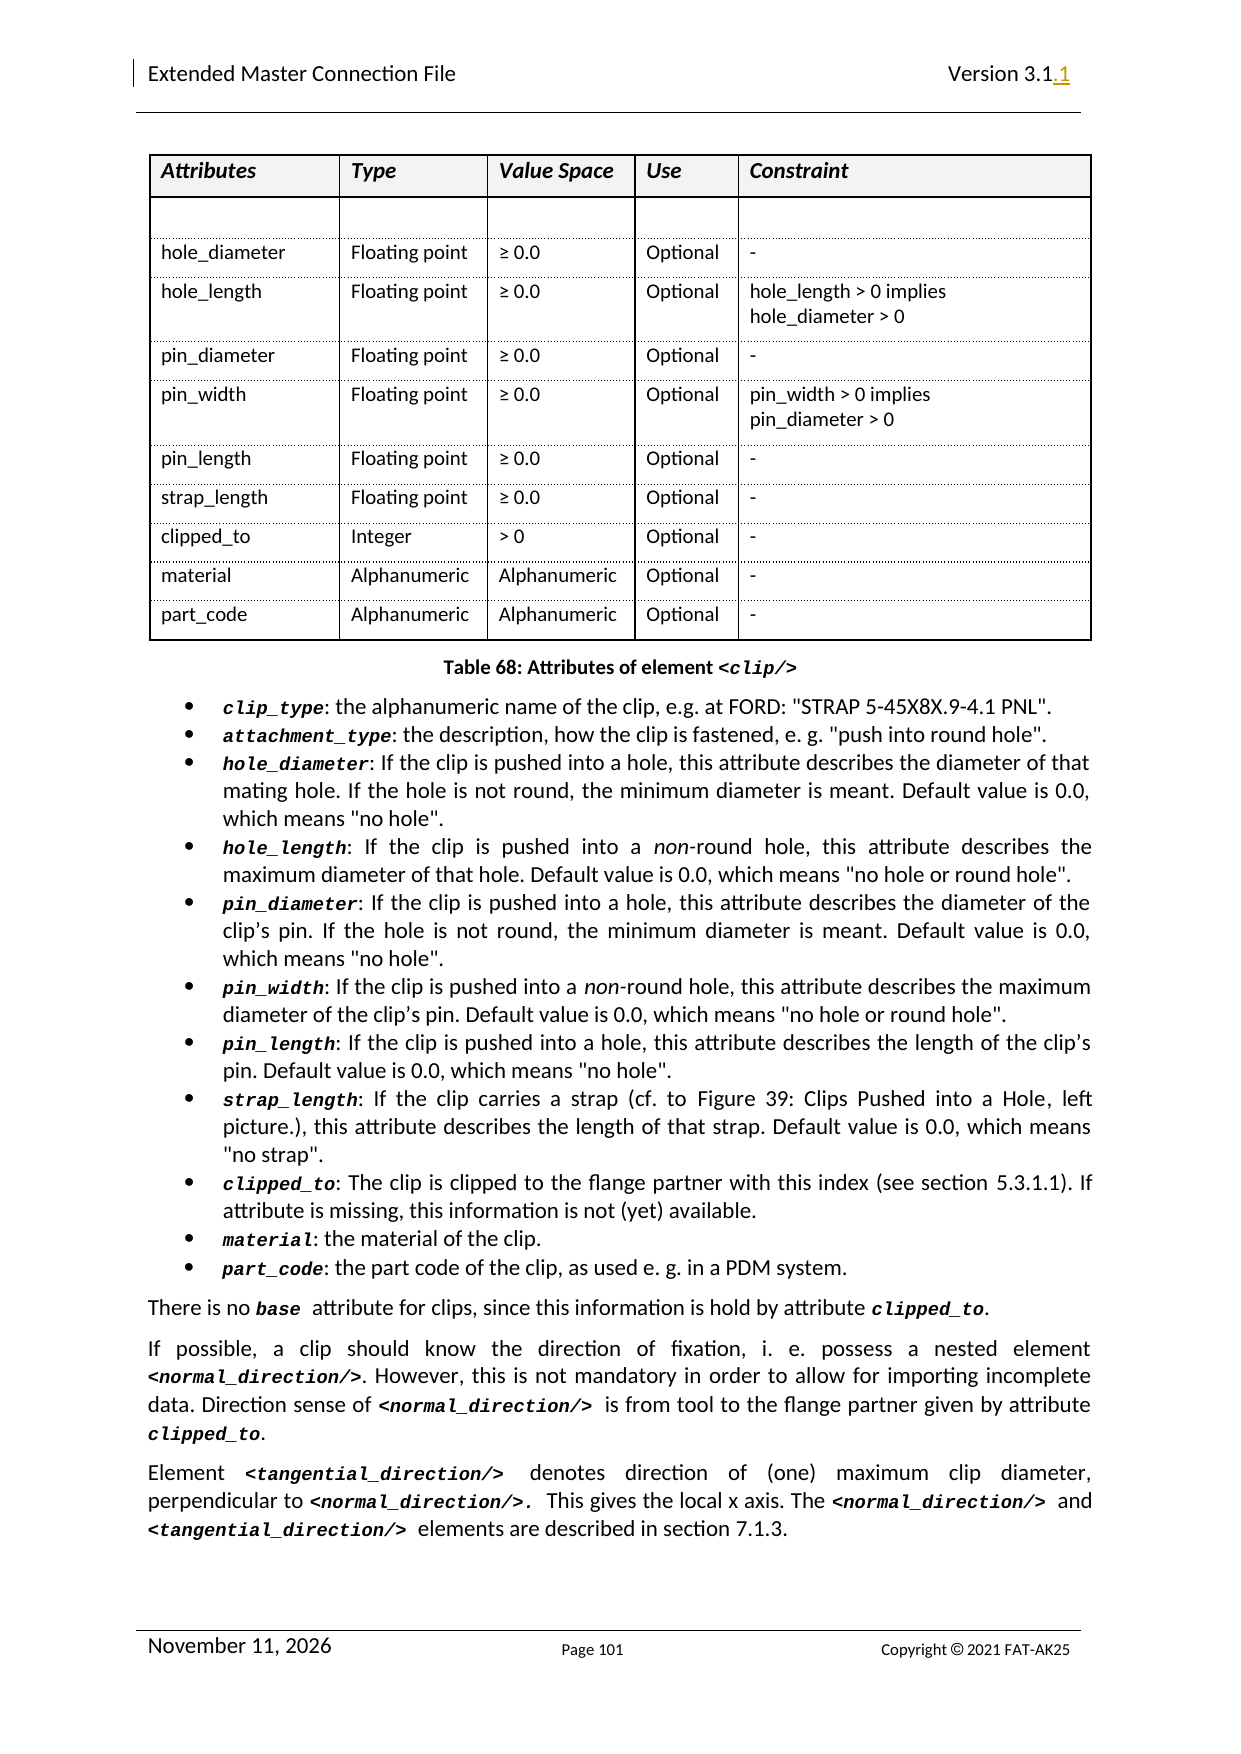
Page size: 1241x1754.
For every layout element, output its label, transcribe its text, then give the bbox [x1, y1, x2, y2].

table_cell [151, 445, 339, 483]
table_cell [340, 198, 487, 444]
list clipped_to: The clip is clipped to the flange partner with this index (see section 5.3.1.1). If attribute is missing, this information is not (yet) available. [185, 1168, 1092, 1224]
list hole_diameter: If the clip is pushed into a hole, this attribute describes the diameter of that mating hole. If the hole is not round, the minimum diameter is meant. Default value is 0.0, which means "no hole". [185, 748, 1092, 832]
list pin_length: If the clip is pushed into a hole, this attribute describes the length of the clip’s pin. Default value is 0.0, which means "no hole". [185, 1028, 1092, 1084]
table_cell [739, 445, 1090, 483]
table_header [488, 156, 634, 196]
text Table 68: Attributes of element <clip/> [148, 654, 1092, 680]
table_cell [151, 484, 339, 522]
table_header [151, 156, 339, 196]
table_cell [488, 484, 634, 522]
list material: the material of the clip. [185, 1224, 1092, 1253]
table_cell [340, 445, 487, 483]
text If possible, a clip should know the direction of fixation, i. e. possess a nested element <normal_direction/>. However, this is not mandatory in order to allow for importing incomplete data. Direction sense of <normal_direction/> is from tool to the flange partner given by attribute clipped_to. [148, 1334, 1092, 1446]
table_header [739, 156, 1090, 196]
list clip_type: the alphanumeric name of the clip, e.g. at FORD: "STRAP 5-45X8X.9-4.1 PNL". [185, 692, 1092, 720]
text Element <tangential_direction/> denotes direction of (one) maximum clip diameter, perpendicular to <normal_direction/>. This gives the local x axis. The <normal_direction/> and <tangential_direction/> elements are described in section 7.1.3. [148, 1458, 1092, 1542]
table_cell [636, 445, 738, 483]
list attachment_type: the description, how the clip is fastened, e. g. "push into round hole". [185, 720, 1092, 748]
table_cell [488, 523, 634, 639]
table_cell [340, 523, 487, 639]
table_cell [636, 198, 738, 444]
list hole_length: If the clip is pushed into a non-round hole, this attribute describes the maximum diameter of that hole. Default value is 0.0, which means "no hole or round hole". [185, 832, 1092, 888]
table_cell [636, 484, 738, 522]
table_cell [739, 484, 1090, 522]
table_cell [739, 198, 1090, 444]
list pin_width: If the clip is pushed into a non-round hole, this attribute describes the maximum diameter of the clip’s pin. Default value is 0.0, which means "no hole or round hole". [185, 972, 1092, 1028]
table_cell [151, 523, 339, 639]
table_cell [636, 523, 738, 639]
text There is no base attribute for clips, since this information is hold by attribute clipped_to. [148, 1293, 1092, 1321]
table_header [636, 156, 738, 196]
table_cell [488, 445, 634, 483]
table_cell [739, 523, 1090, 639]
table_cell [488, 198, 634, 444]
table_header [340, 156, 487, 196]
list pin_diameter: If the clip is pushed into a hole, this attribute describes the diameter of the clip’s pin. If the hole is not round, the minimum diameter is meant. Default value is 0.0, which means "no hole". [185, 888, 1092, 972]
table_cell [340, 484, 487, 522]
list part_code: the part code of the clip, as used e. g. in a PDM system. [185, 1253, 1092, 1281]
list strap_length: If the clip carries a strap (cf. to Figure 39: Clips Pushed into a Hole, left picture.), this attribute describes the length of that strap. Default value is 0.0, which means "no strap". [185, 1084, 1092, 1168]
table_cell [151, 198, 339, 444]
